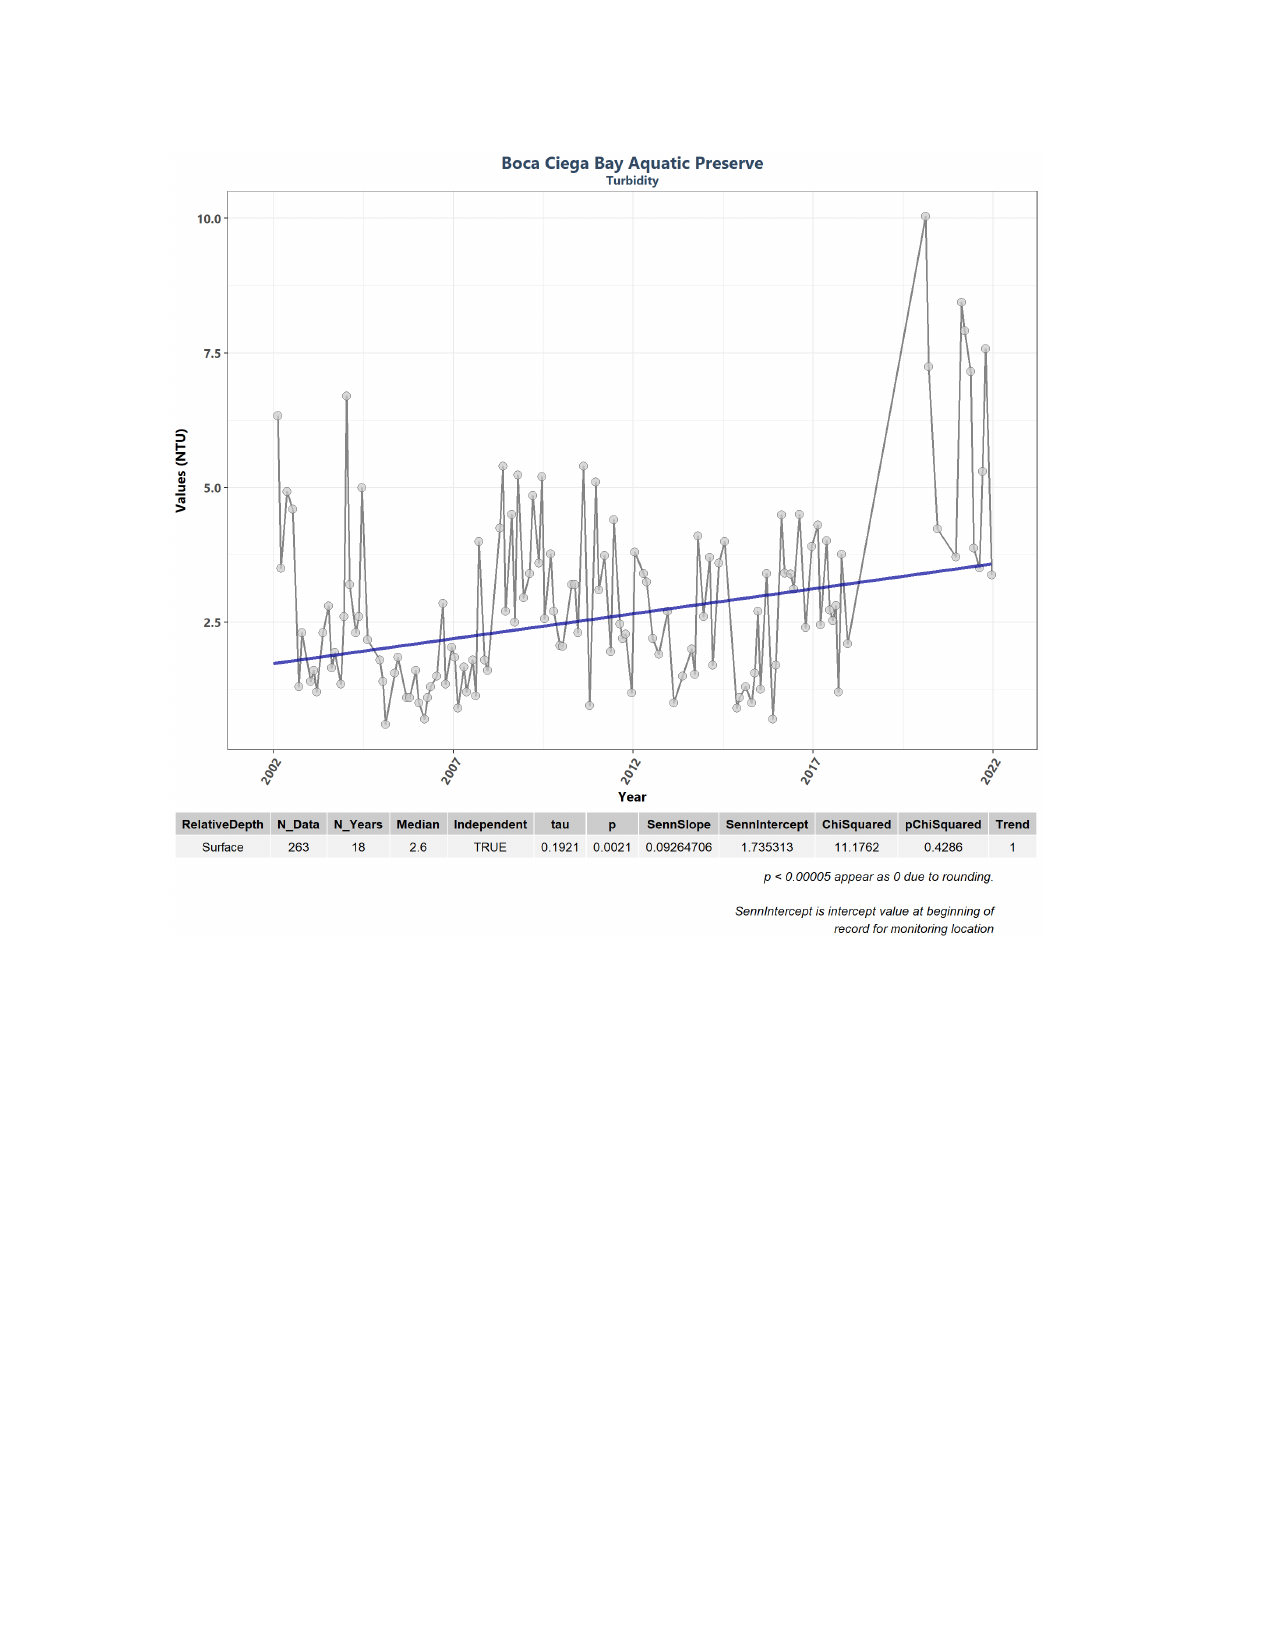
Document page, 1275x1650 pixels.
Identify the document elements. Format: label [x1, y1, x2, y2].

picture [168, 150, 1044, 938]
